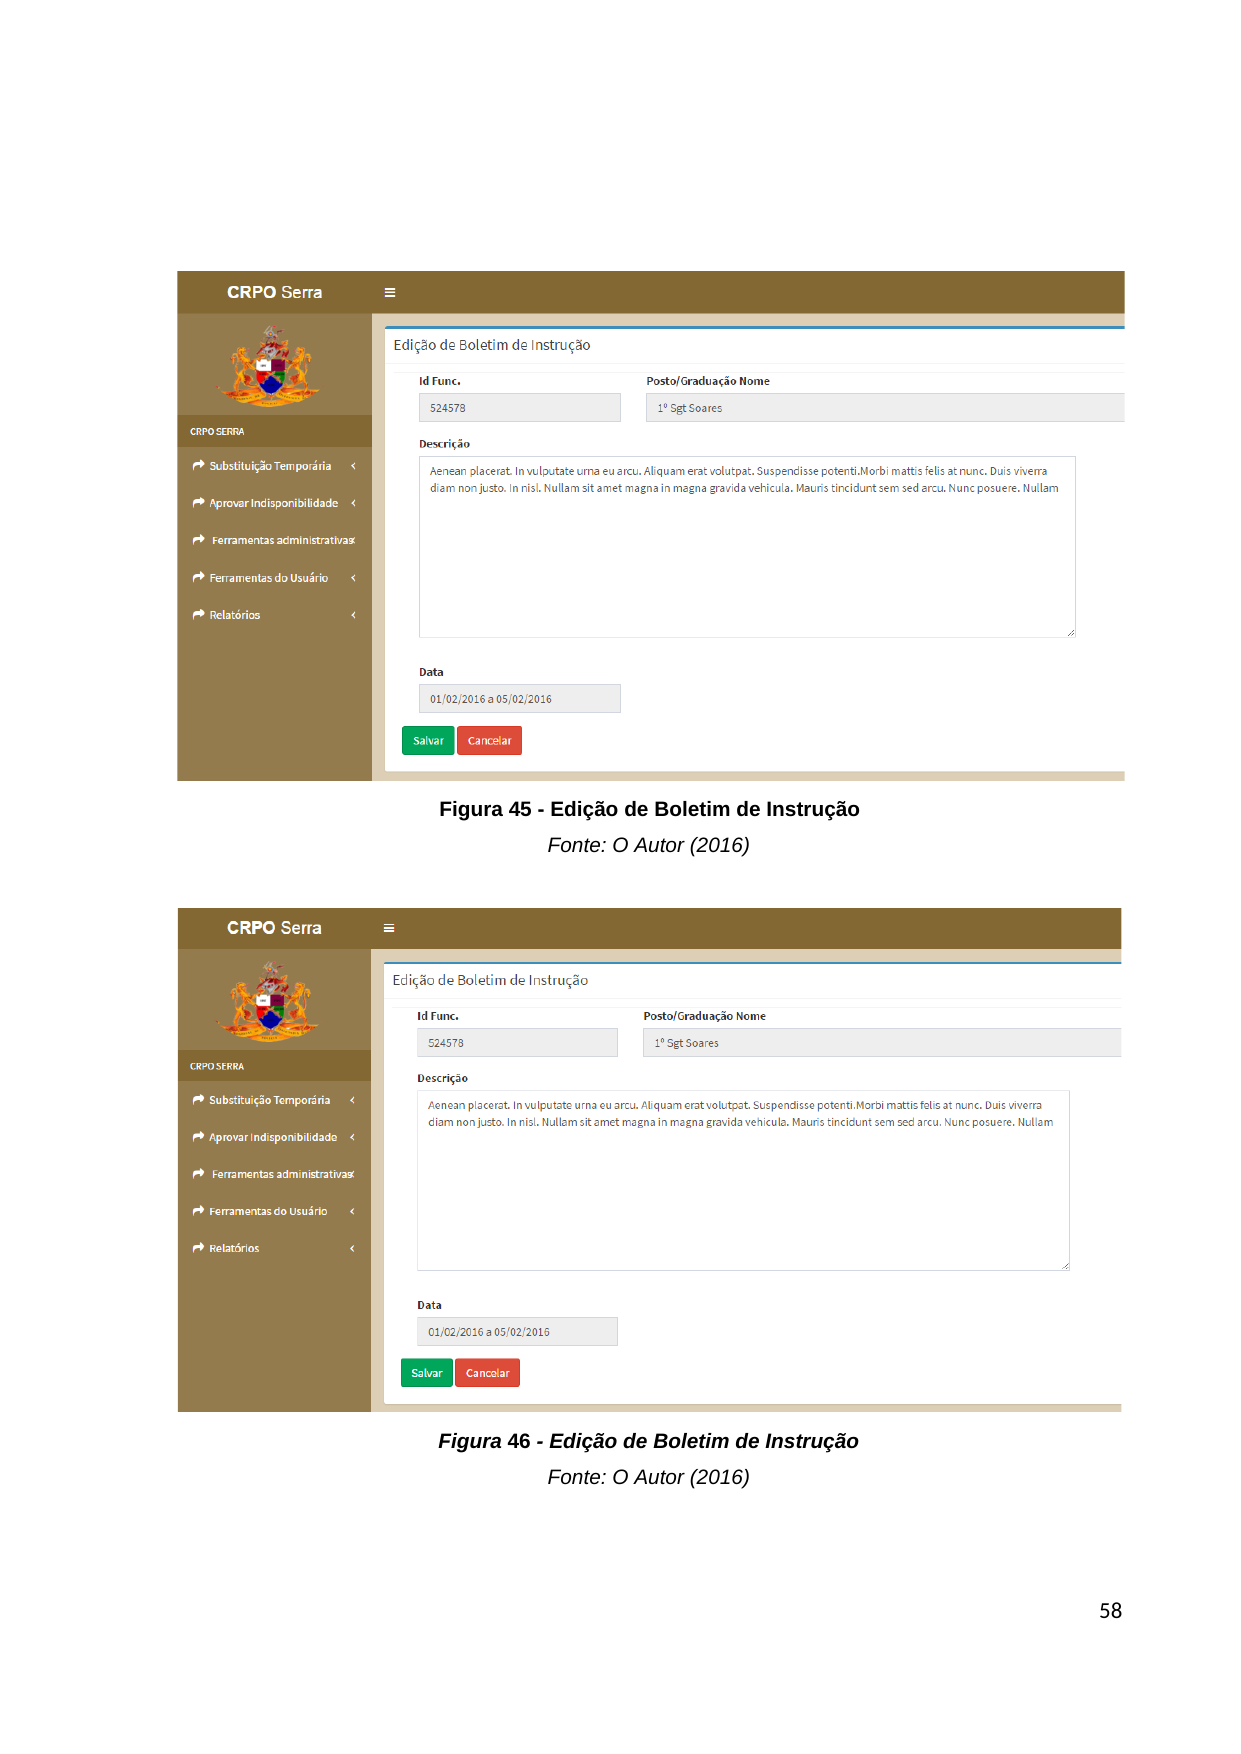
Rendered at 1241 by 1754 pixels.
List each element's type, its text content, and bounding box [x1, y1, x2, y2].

picture [177, 908, 1122, 1412]
text Fonte: O Autor (2016) [177, 1465, 1122, 1489]
text Figura 45 - Edição de Boletim de Instrução [177, 797, 1122, 821]
text Figura 46 - Edição de Boletim de Instrução [177, 1429, 1122, 1453]
picture [177, 271, 1125, 781]
text Fonte: O Autor (2016) [177, 833, 1122, 857]
